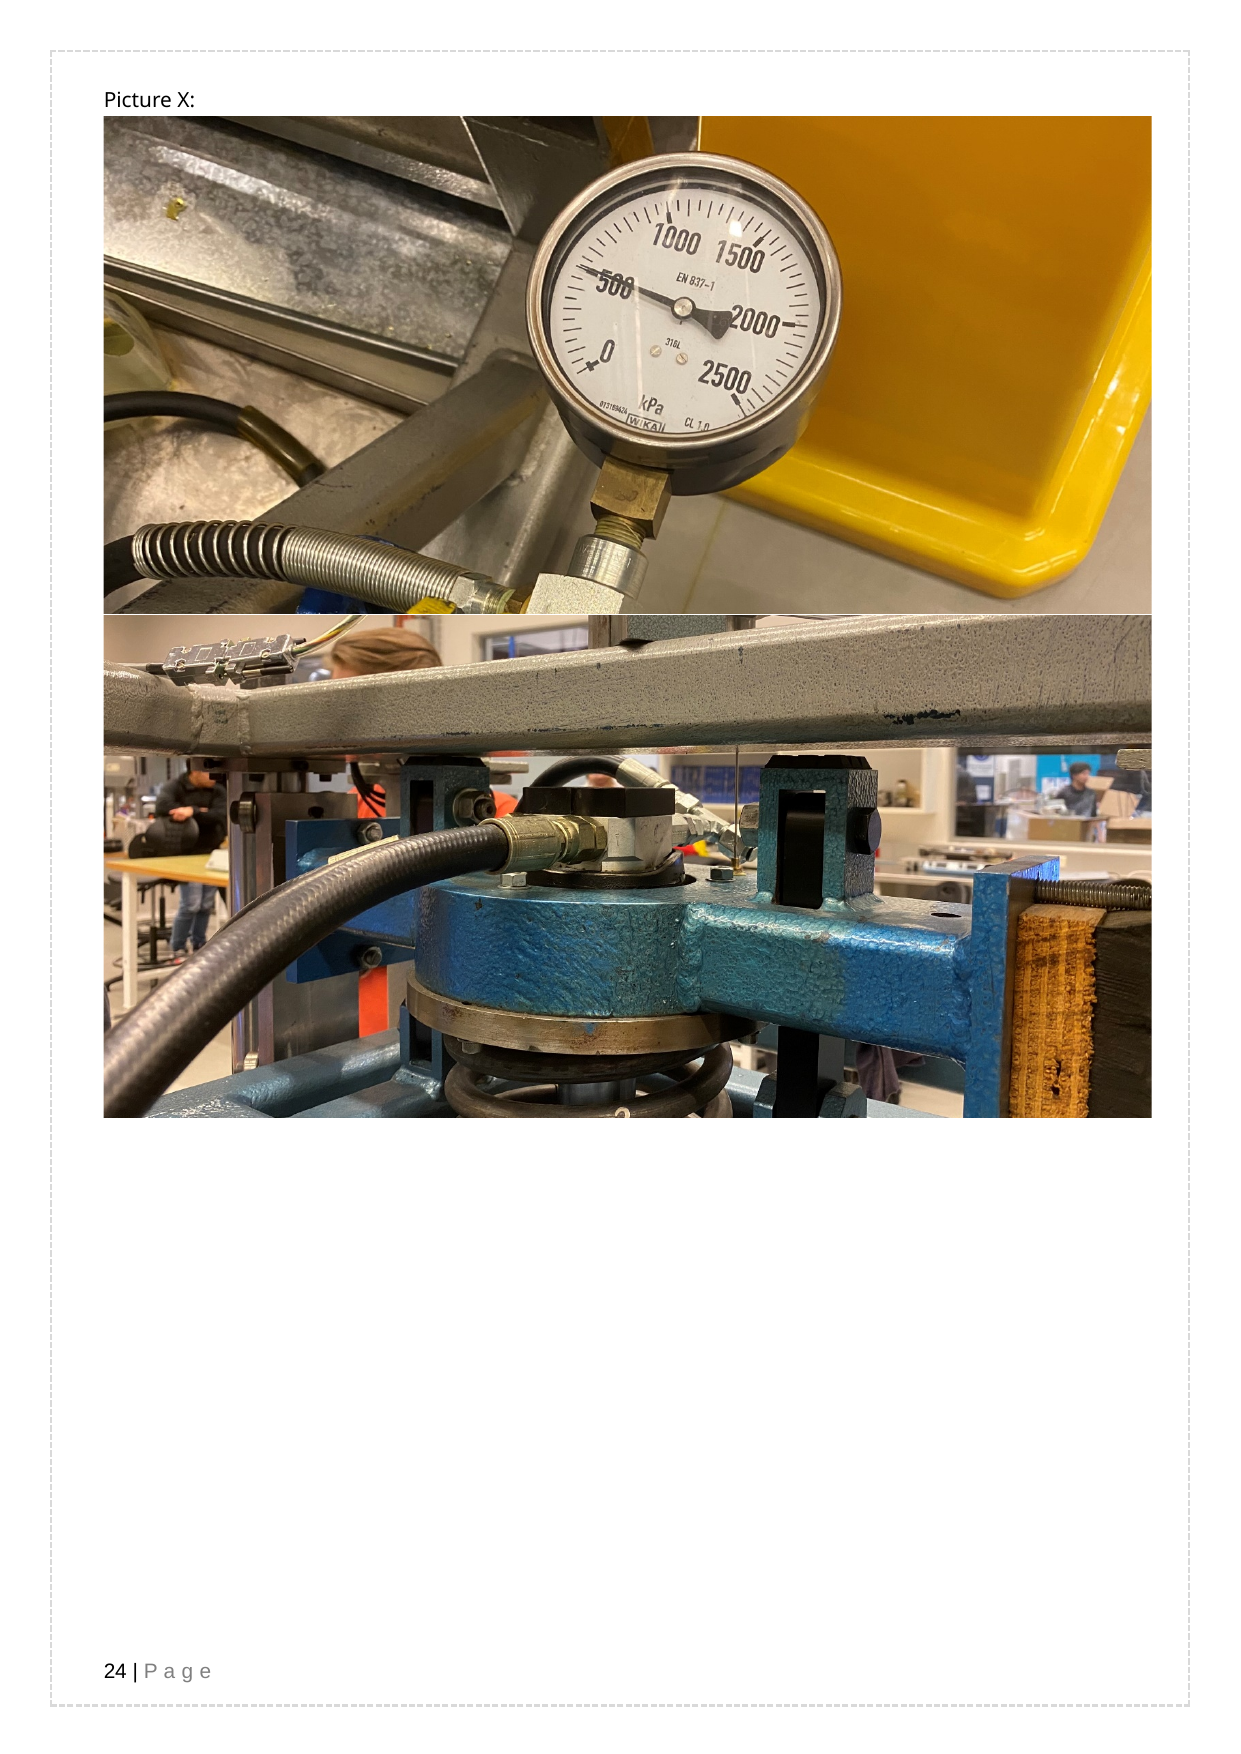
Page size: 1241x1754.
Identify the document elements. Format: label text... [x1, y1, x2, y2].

text Picture X: [103, 85, 1152, 116]
picture [103, 116, 1152, 614]
picture [103, 615, 1152, 1118]
